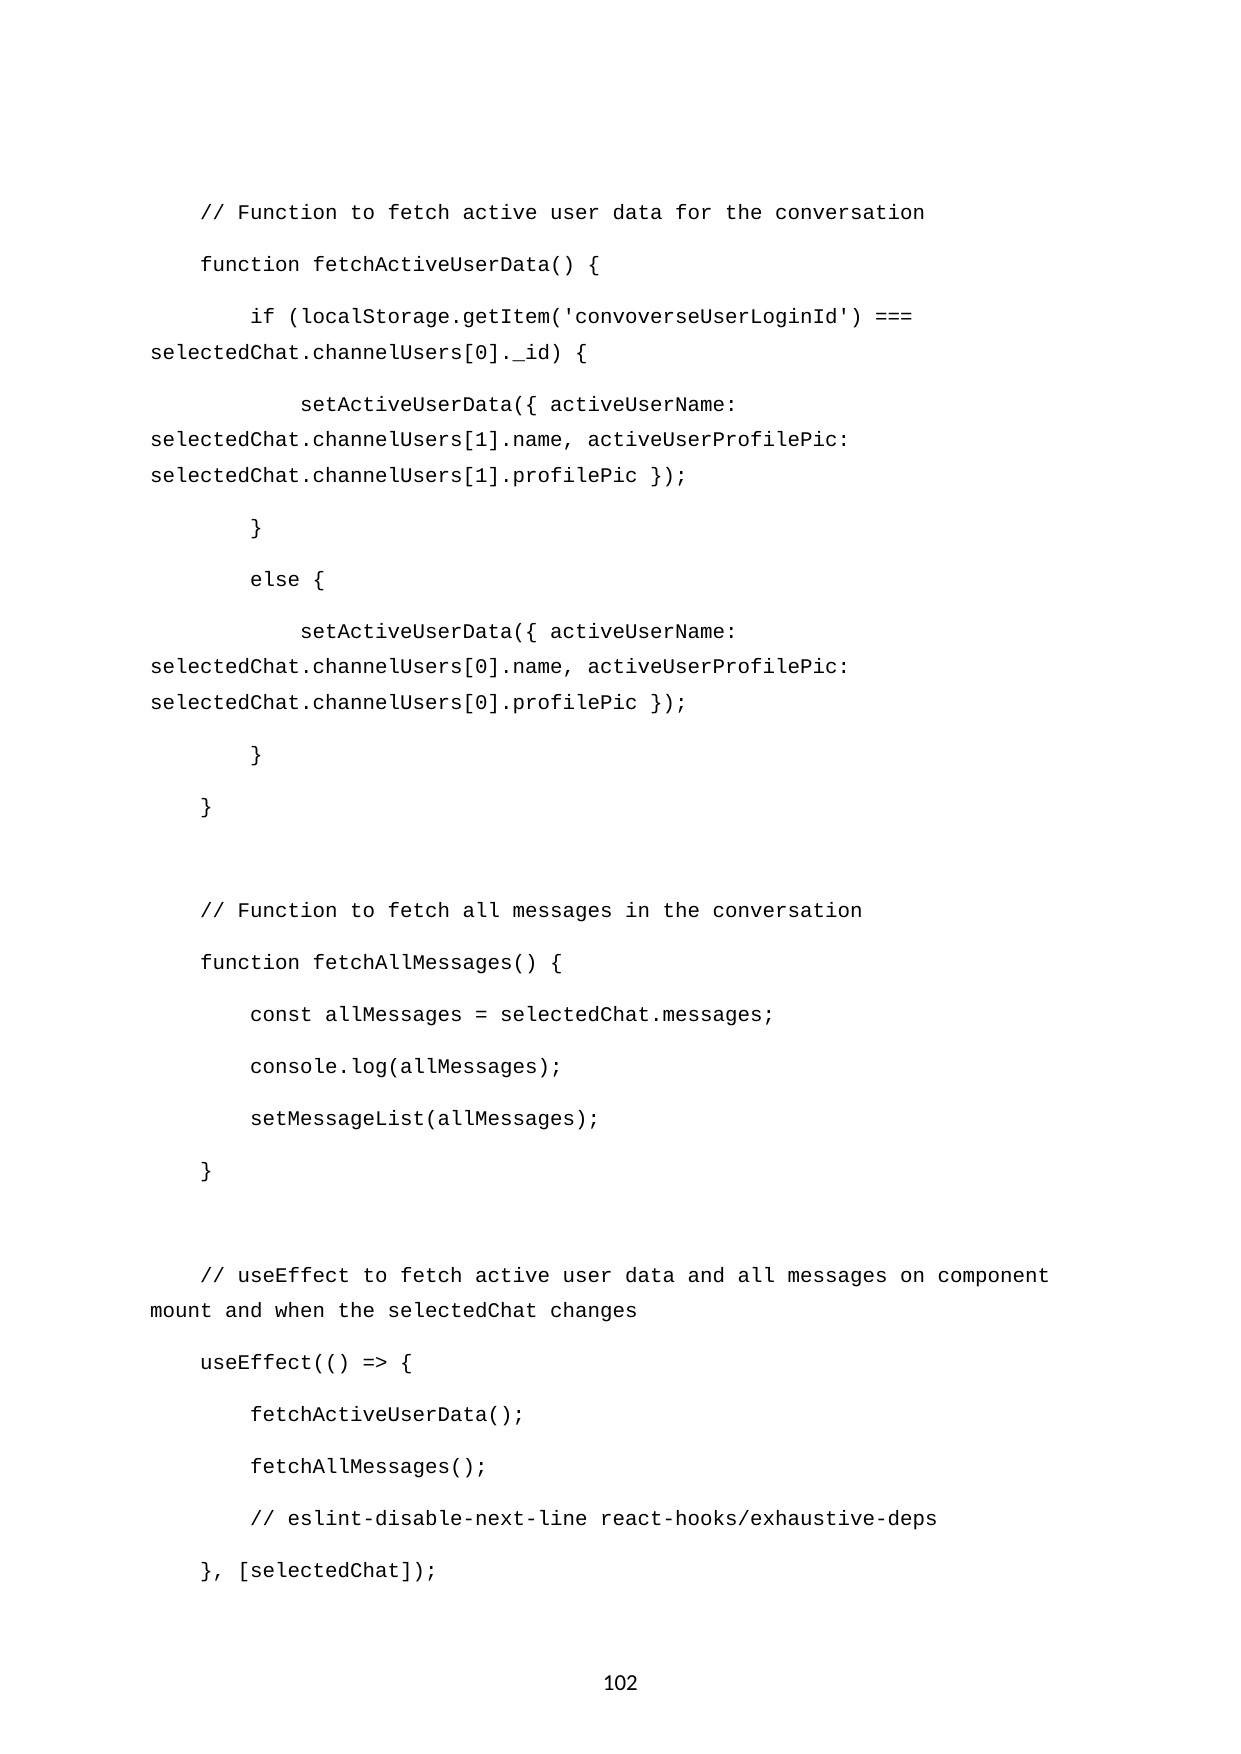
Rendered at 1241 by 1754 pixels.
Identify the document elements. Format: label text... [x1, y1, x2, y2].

text } [150, 796, 1090, 819]
text else { [150, 569, 1090, 592]
text if (localStorage.getItem('convoverseUserLoginId') === selectedChat.channelUsers[0]._id) { [150, 306, 1090, 365]
text } [150, 517, 1090, 540]
text } [150, 744, 1090, 767]
text setMessageList(allMessages); [150, 1108, 1090, 1132]
text // Function to fetch active user data for the conversation [150, 202, 1090, 226]
text console.log(allMessages); [150, 1056, 1090, 1080]
text }, [selectedChat]); [150, 1560, 1090, 1584]
text // Function to fetch all messages in the conversation [150, 900, 1090, 924]
text useEffect(() => { [150, 1352, 1090, 1376]
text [150, 1508, 1090, 1532]
text fetchActiveUserData(); [150, 1404, 1090, 1428]
text setActiveUserData({ activeUserName: selectedChat.channelUsers[0].name, activeUserProfilePic: selectedChat.channelUsers[0].profilePic }); [150, 621, 1090, 715]
text fetchAllMessages(); [150, 1456, 1090, 1480]
text function fetchAllMessages() { [150, 952, 1090, 976]
text setActiveUserData({ activeUserName: selectedChat.channelUsers[1].name, activeUserProfilePic: selectedChat.channelUsers[1].profilePic }); [150, 394, 1090, 488]
text } [150, 1160, 1090, 1184]
text const allMessages = selectedChat.messages; [150, 1004, 1090, 1028]
text function fetchActiveUserData() { [150, 254, 1090, 278]
text // useEffect to fetch active user data and all messages on component mount and when the selectedChat changes [150, 1264, 1090, 1324]
